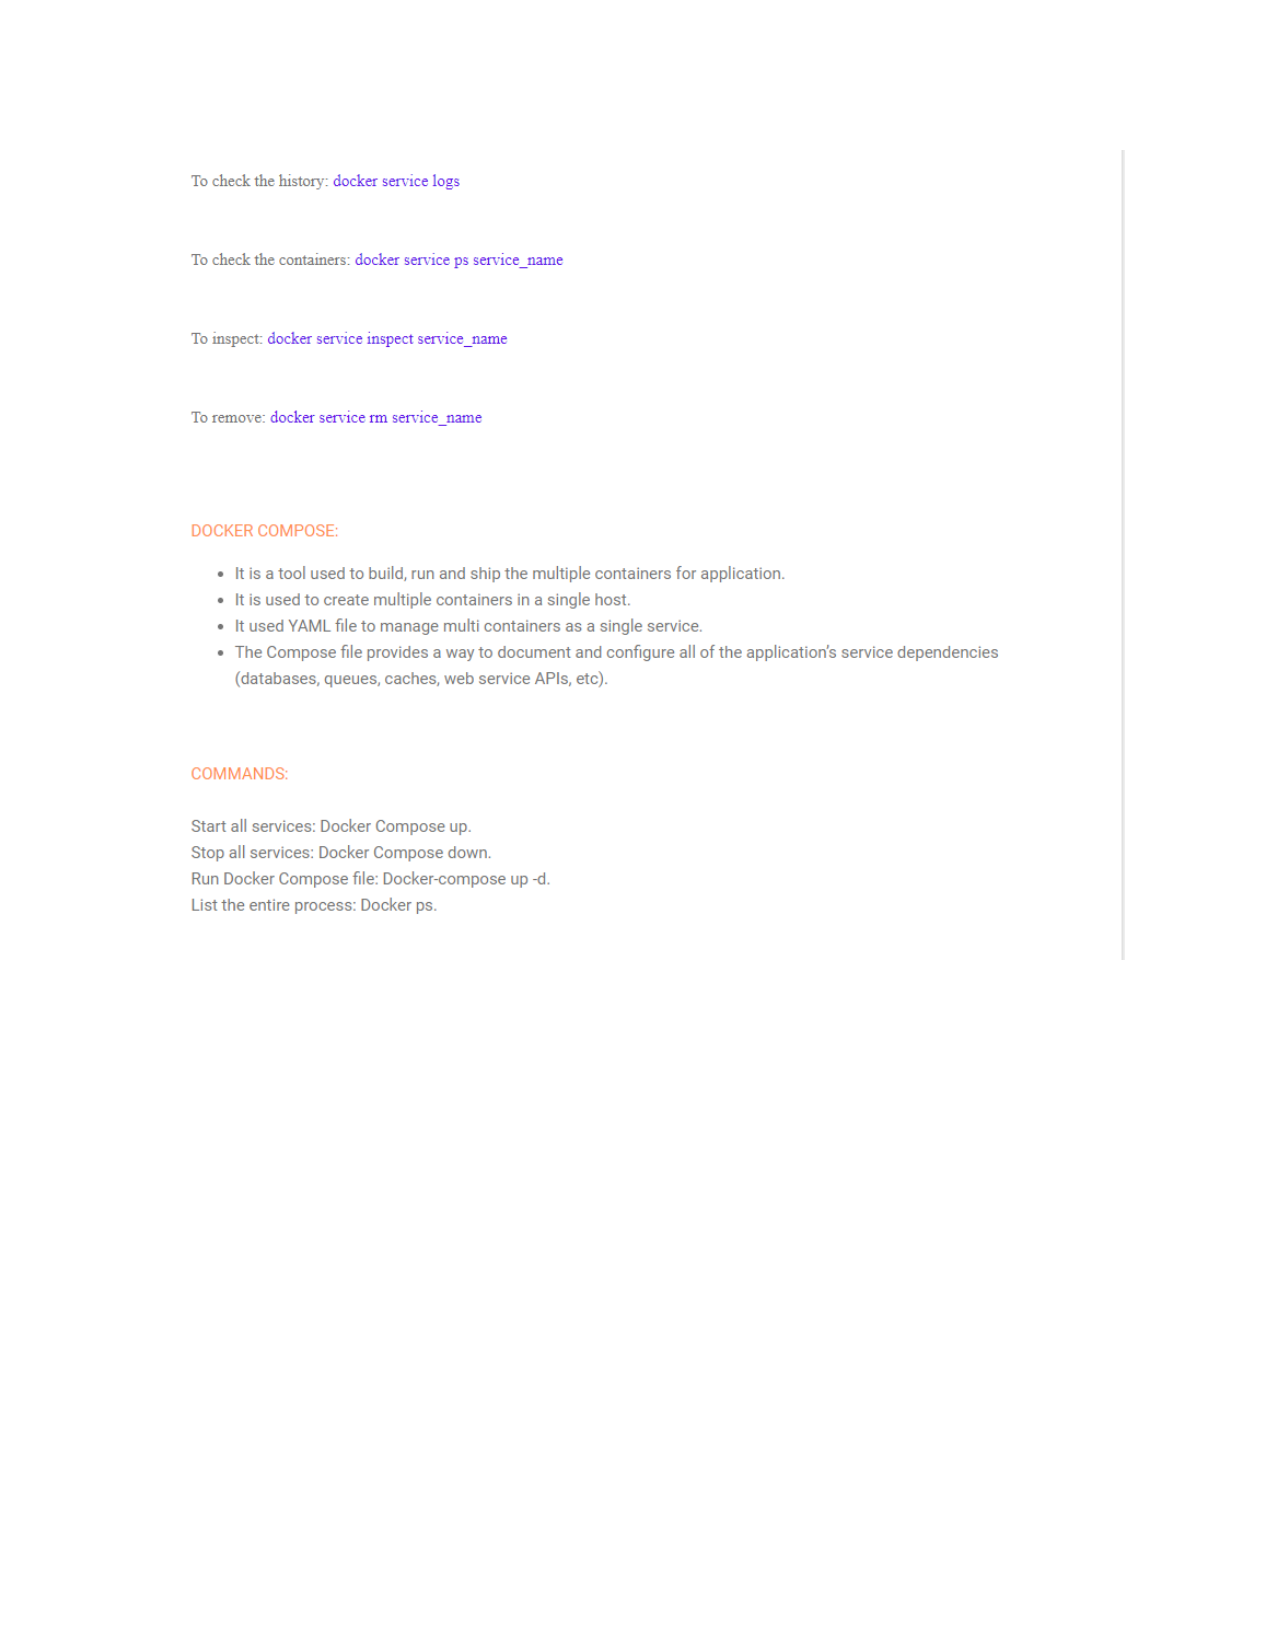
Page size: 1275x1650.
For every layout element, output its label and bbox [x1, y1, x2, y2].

picture [150, 150, 1125, 960]
